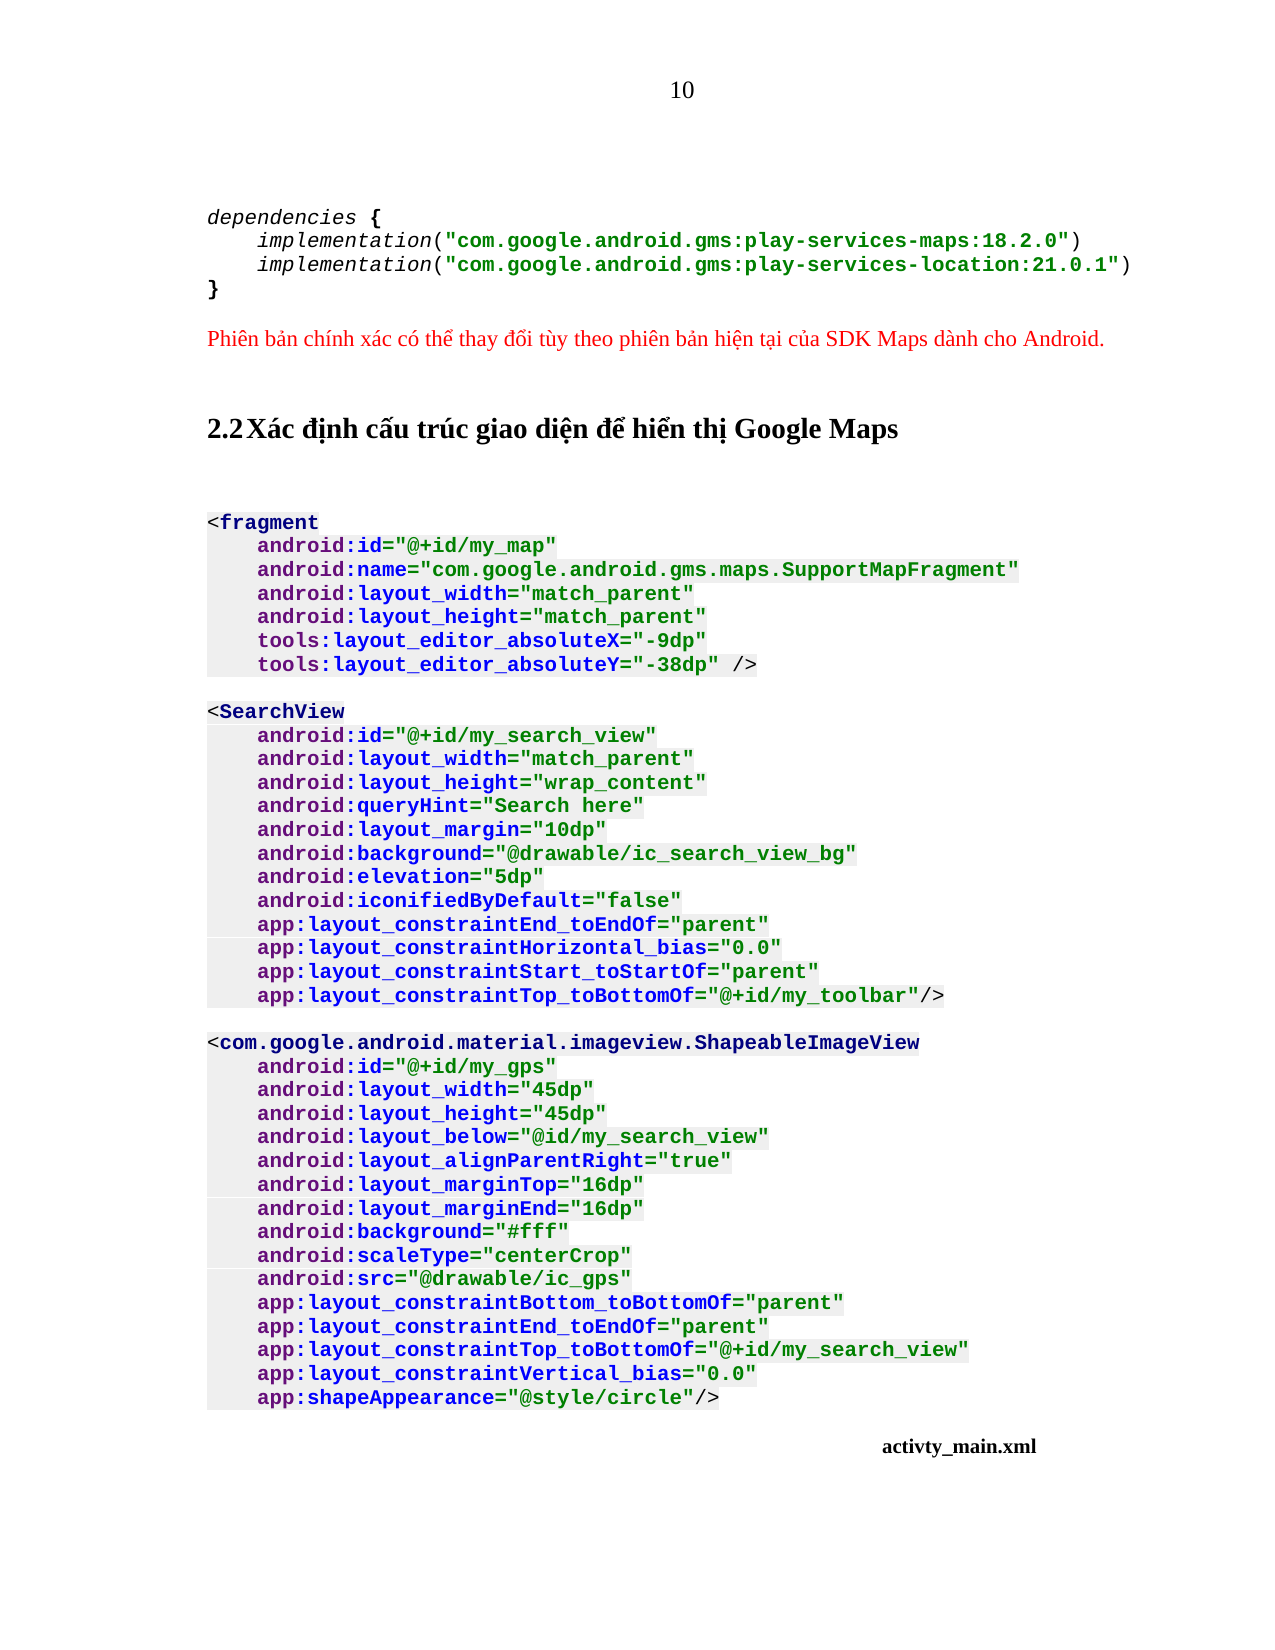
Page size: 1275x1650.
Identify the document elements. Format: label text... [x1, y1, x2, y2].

text Phiên bản chính xác có thể thay đổi tùy theo phiên bản hiện tại của SDK Maps dành cho Android. [207, 325, 1157, 351]
text <fragment android:id="@+id/my_map" android:name="com.google.android.gms.maps.SupportMapFragment" android:layout_width="match_parent" android:layout_height="match_parent" tools:layout_editor_absoluteX="-9dp" tools:layout_editor_absoluteY="-38dp" /> <SearchView android:id="@+id/my_search_view" android:layout_width="match_parent" android:layout_height="wrap_content" android:queryHint="Search here" android:layout_margin="10dp" android:background="@drawable/ic_search_view_bg" android:elevation="5dp" android:iconifiedByDefault="false" app:layout_constraintEnd_toEndOf="parent" app:layout_constraintHorizontal_bias="0.0" app:layout_constraintStart_toStartOf="parent" app:layout_constraintTop_toBottomOf="@+id/my_toolbar"/> <com.google.android.material.imageview.ShapeableImageView android:id="@+id/my_gps" android:layout_width="45dp" android:layout_height="45dp" android:layout_below="@id/my_search_view" android:layout_alignParentRight="true" android:layout_marginTop="16dp" android:layout_marginEnd="16dp" android:background="#fff" android:scaleType="centerCrop" android:src="@drawable/ic_gps" app:layout_constraintBottom_toBottomOf="parent" app:layout_constraintEnd_toEndOf="parent" app:layout_constraintTop_toBottomOf="@+id/my_search_view" app:layout_constraintVertical_bias="0.0" app:shapeAppearance="@style/circle"/> [207, 512, 1157, 1410]
list Xác định cấu trúc giao diện để hiển thị Google Maps [207, 411, 1157, 445]
text dependencies { implementation("com.google.android.gms:play-services-maps:18.2.0") implementation("com.google.android.gms:play-services-location:21.0.1") } [207, 207, 1157, 301]
text activty_main.xml [807, 1434, 1157, 1458]
